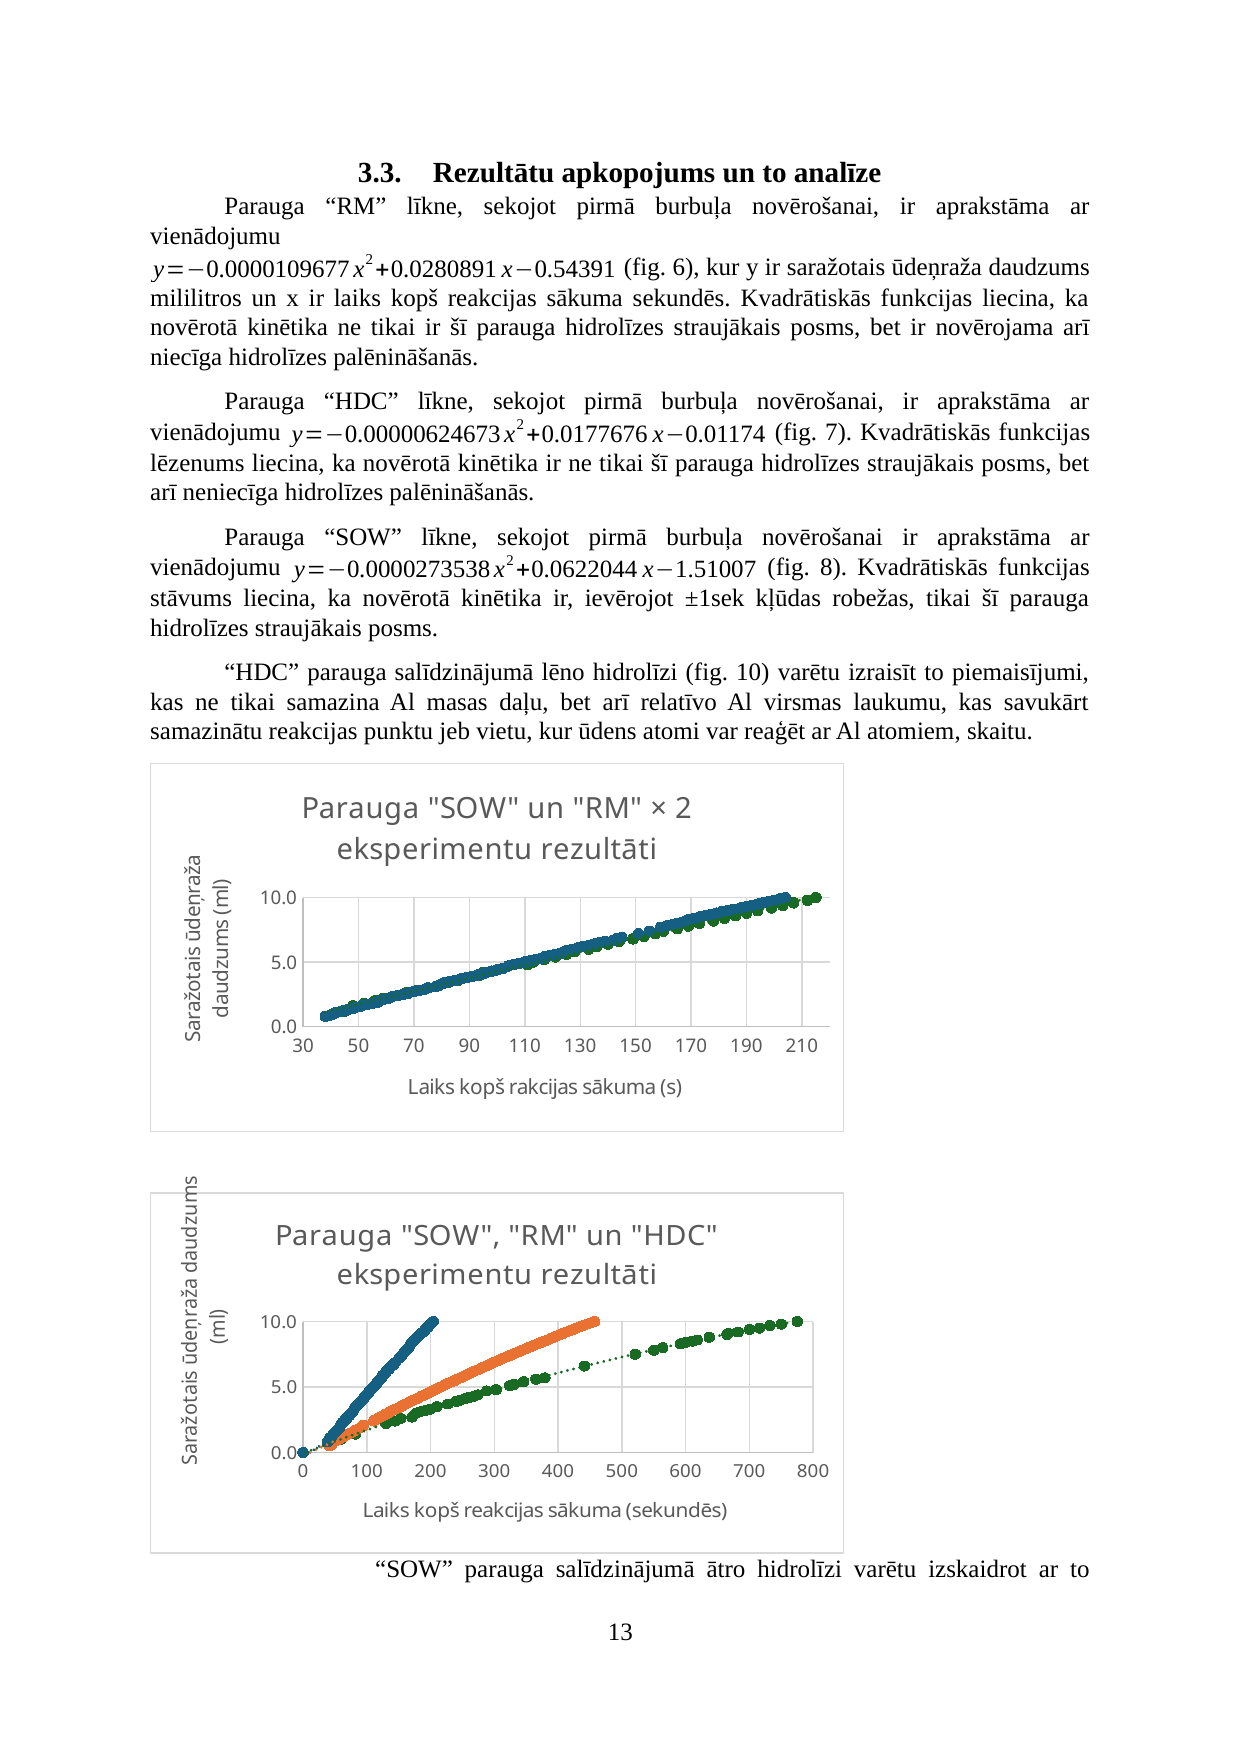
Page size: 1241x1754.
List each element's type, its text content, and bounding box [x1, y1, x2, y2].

text Parauga “SOW” līkne, sekojot pirmā burbuļa novērošanai ir aprakstāma ar vienādojumu (fig. 8). Kvadrātiskās funkcijas stāvums liecina, ka novērotā kinētika ir, ievērojot ±1sek kļūdas robežas, tikai šī parauga hidrolīzes straujākais posms. [150, 522, 1090, 642]
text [375, 761, 1090, 1583]
text Parauga “HDC” līkne, sekojot pirmā burbuļa novērošanai, ir aprakstāma ar vienādojumu (fig. 7). Kvadrātiskās funkcijas lēzenums liecina, ka novērotā kinētika ir ne tikai šī parauga hidrolīzes straujākais posms, bet arī neniecīga hidrolīzes palēnināšanās. [150, 386, 1090, 506]
text Parauga “RM” līkne, sekojot pirmā burbuļa novērošanai, ir aprakstāma ar vienādojumu (fig. 6), kur y ir saražotais ūdeņraža daudzums mililitros un x ir laiks kopš reakcijas sākuma sekundēs. Kvadrātiskās funkcijas liecina, ka novērotā kinētika ne tikai ir šī parauga hidrolīzes straujākais posms, bet ir novērojama arī niecīga hidrolīzes palēnināšanās. [150, 191, 1090, 371]
text “HDC” parauga salīdzinājumā lēno hidrolīzi (fig. 10) varētu izraisīt to piemaisījumi, kas ne tikai samazina Al masas daļu, bet arī relatīvo Al virsmas laukumu, kas savukārt samazinātu reakcijas punktu jeb vietu, kur ūdens atomi var reaģēt ar Al atomiem, skaitu. [150, 657, 1090, 745]
subtitle Rezultātu apkopojums un to analīze [150, 155, 1089, 189]
